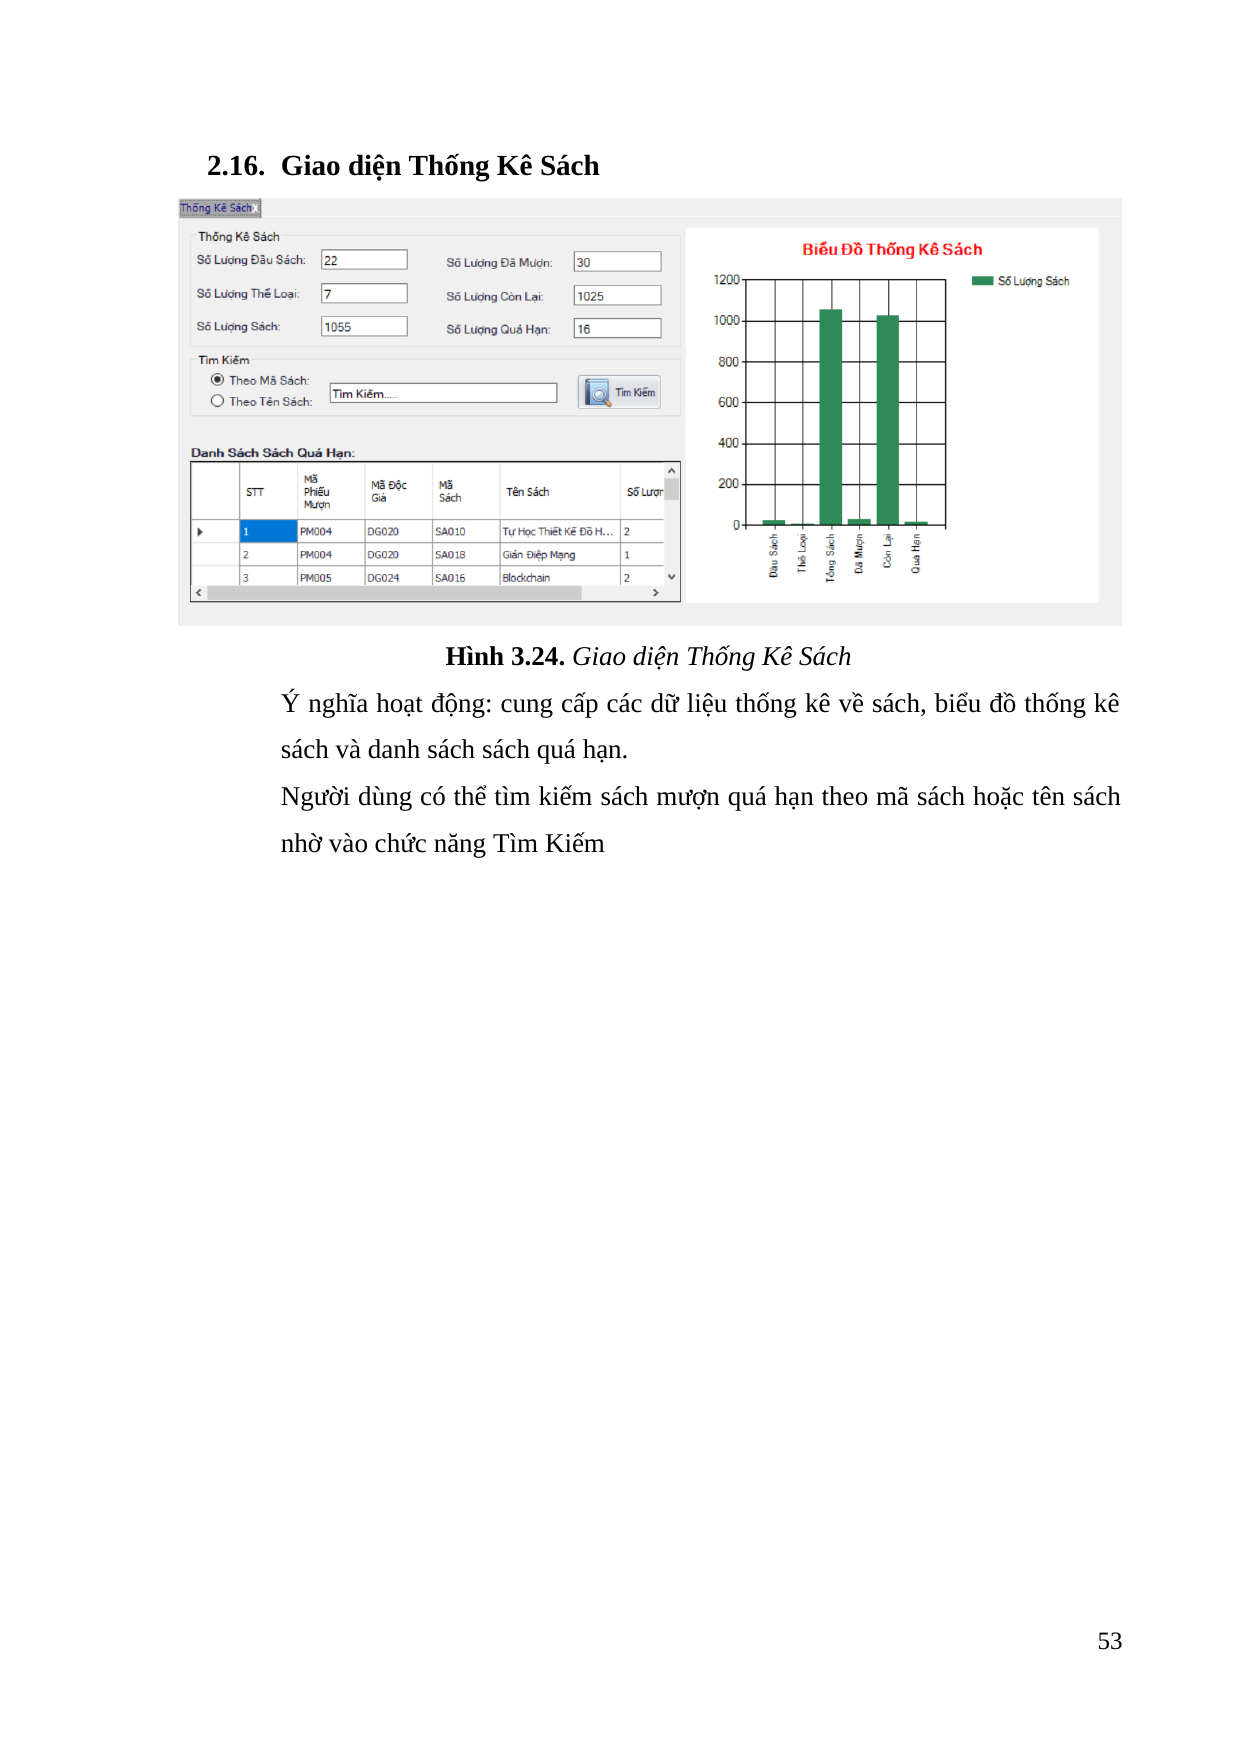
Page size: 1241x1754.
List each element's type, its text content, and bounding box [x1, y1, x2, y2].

text Người dùng có thể tìm kiếm sách mượn quá hạn theo mã sách hoặc tên sách nhờ vào chức năng Tìm Kiếm [281, 780, 1122, 858]
text Hình 3.24. Giao diện Thống Kê Sách [177, 640, 1122, 671]
list Giao diện Thống Kê Sách [207, 148, 1122, 181]
text Ý nghĩa hoạt động: cung cấp các dữ liệu thống kê về sách, biểu đồ thống kê sách và danh sách sách quá hạn. [281, 687, 1122, 765]
